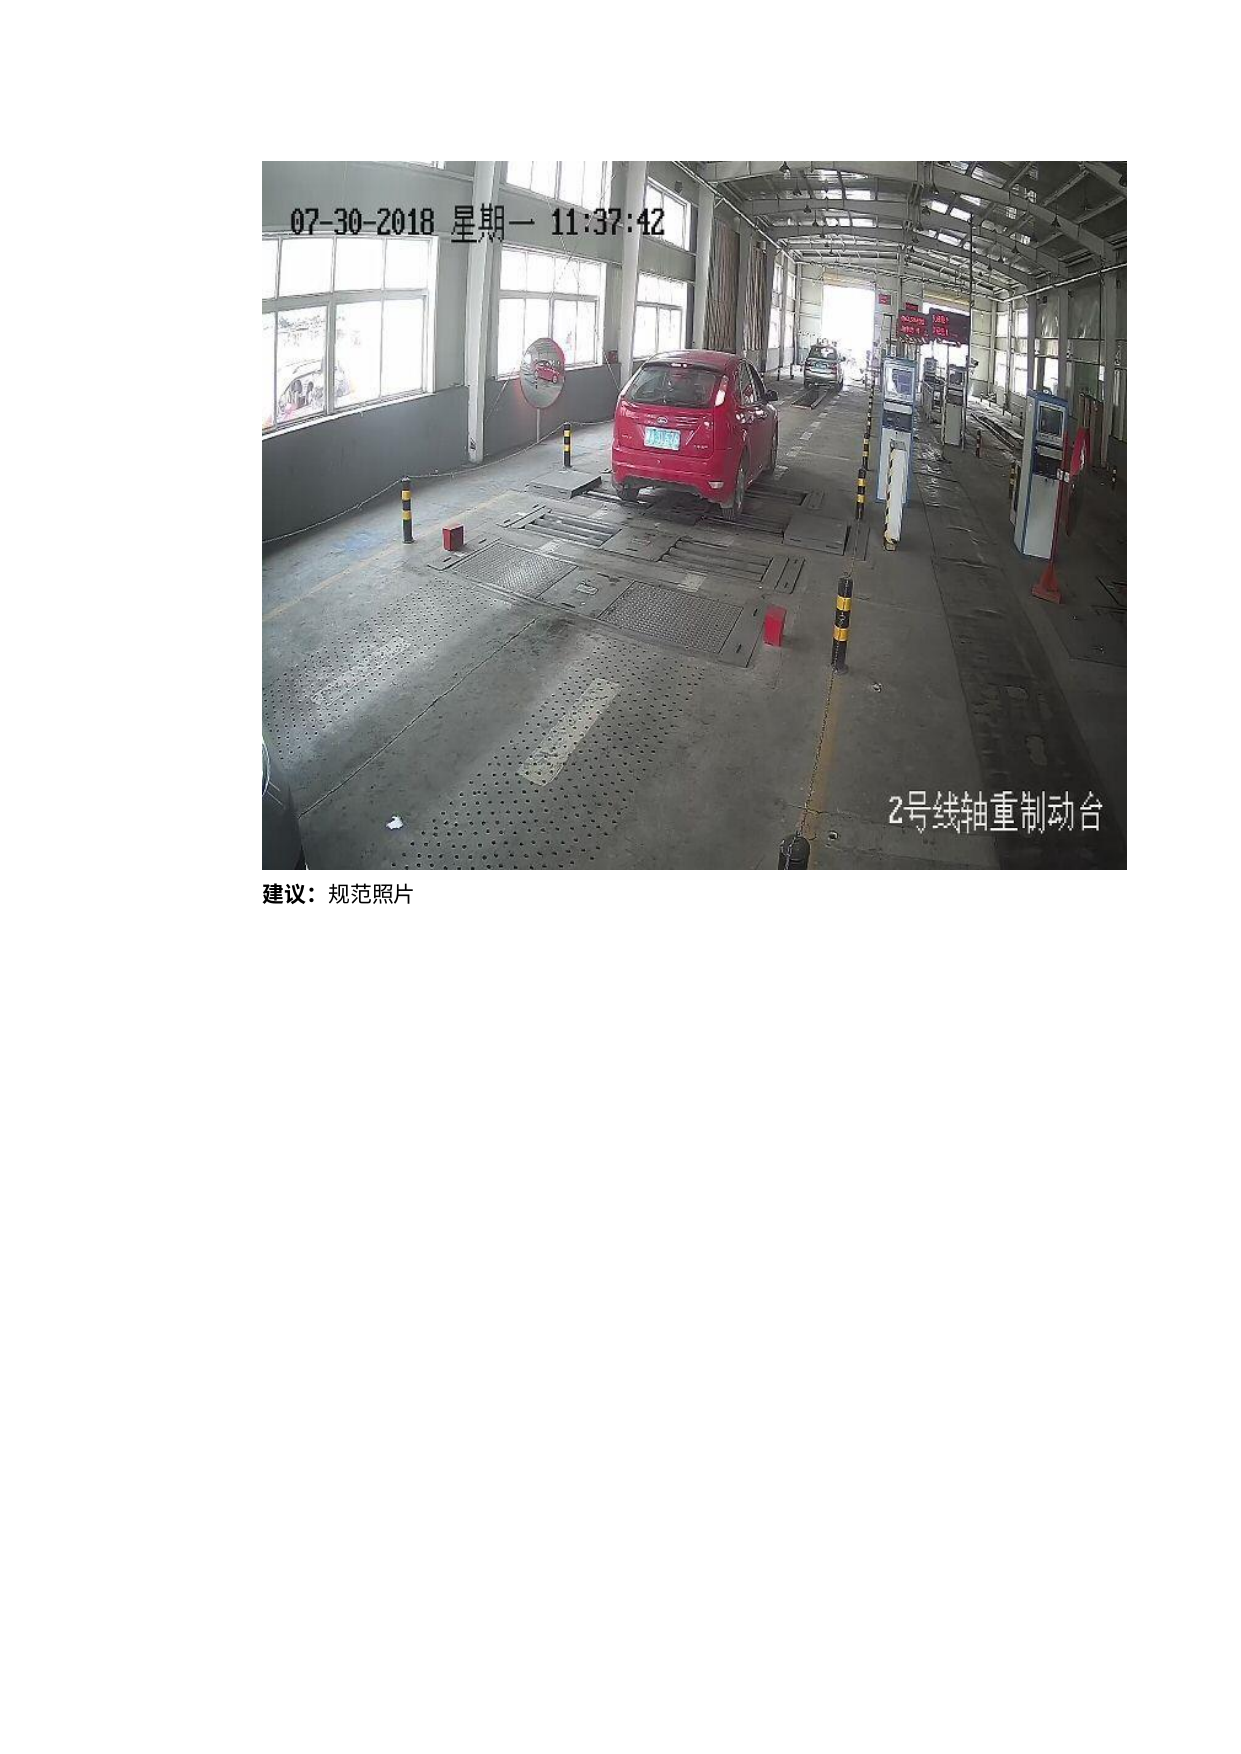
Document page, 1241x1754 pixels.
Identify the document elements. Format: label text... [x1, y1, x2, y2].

picture [262, 161, 1127, 870]
list 建议：规范照片 [262, 877, 1053, 909]
